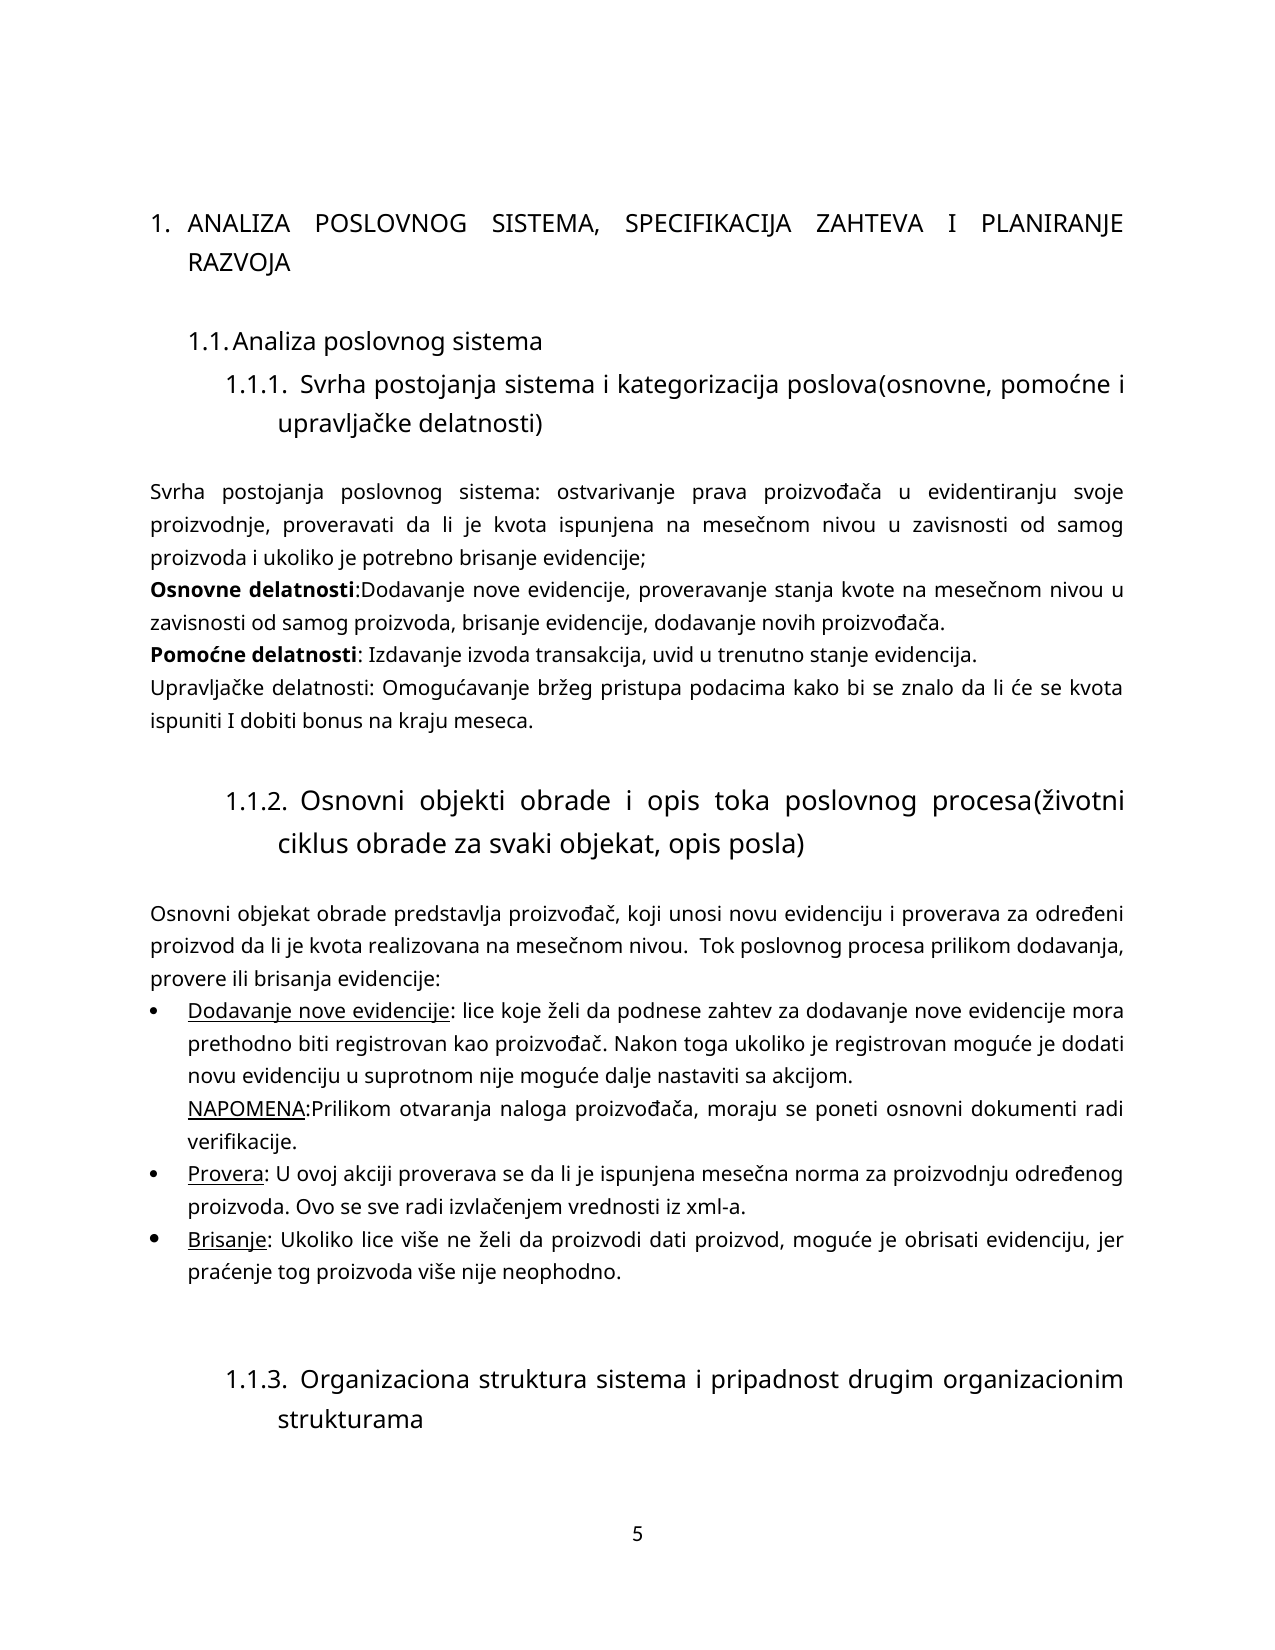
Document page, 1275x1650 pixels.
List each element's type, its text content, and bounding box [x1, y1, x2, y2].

list Brisanje: Ukoliko lice više ne želi da proizvodi dati proizvod, moguće je obrisati evidenciju, jer praćenje tog proizvoda više nije neophodno. [150, 1225, 1125, 1286]
list Provera: U ovoj akciji proverava se da li je ispunjena mesečna norma za proizvodnju određenog proizvoda. Ovo se sve radi izvlačenjem vrednosti iz xml-a. [150, 1159, 1125, 1221]
list ANALIZA POSLOVNOG SISTEMA, SPECIFIKACIJA ZAHTEVA I PLANIRANJE RAZVOJA [150, 205, 1125, 278]
text Pomoćne delatnosti: Izdavanje izvoda transakcija, uvid u trenutno stanje evidencija. [368, 641, 1125, 669]
text Osnovne delatnosti:Dodavanje nove evidencije, proveravanje stanja kvote na mesečnom nivou u zavisnosti od samog proizvoda, brisanje evidencije, dodavanje novih proizvođača. [150, 604, 1125, 636]
list Dodavanje nove evidencije: lice koje želi da podnese zahtev za dodavanje nove evidencije mora prethodno biti registrovan kao proizvođač. Nakon toga ukoliko je registrovan moguće je dodati novu evidenciju u suprotnom nije moguće dalje nastaviti sa akcijom. [150, 996, 1125, 1090]
list Organizaciona struktura sistema i pripadnost drugim organizacionim strukturama [225, 1362, 1125, 1435]
list Osnovni objekti obrade i opis toka poslovnog procesa(životni ciklus obrade za svaki objekat, opis posla) [225, 782, 1125, 861]
list Analiza poslovnog sistema [187, 324, 1125, 358]
text NAPOMENA:Prilikom otvaranja naloga proizvođača, moraju se poneti osnovni dokumenti radi verifikacije. [187, 1094, 1125, 1155]
text Svrha postojanja poslovnog sistema: ostvarivanje prava proizvođača u evidentiranju svoje proizvodnje, proveravati da li je kvota ispunjena na mesečnom nivou u zavisnosti od samog proizvoda i ukoliko je potrebno brisanje evidencije; [150, 477, 1125, 571]
text Osnovni objekat obrade predstavlja proizvođač, koji unosi novu evidenciju i proverava za određeni proizvod da li je kvota realizovana na mesečnom nivou. Tok poslovnog procesa prilikom dodavanja, provere ili brisanja evidencije: [150, 899, 1125, 992]
text Upravljačke delatnosti: Omogućavanje bržeg pristupa podacima kako bi se znalo da li će se kvota ispuniti I dobiti bonus na kraju meseca. [150, 702, 1125, 734]
list Svrha postojanja sistema i kategorizacija poslova(osnovne, pomoćne i upravljačke delatnosti) [225, 367, 1125, 440]
